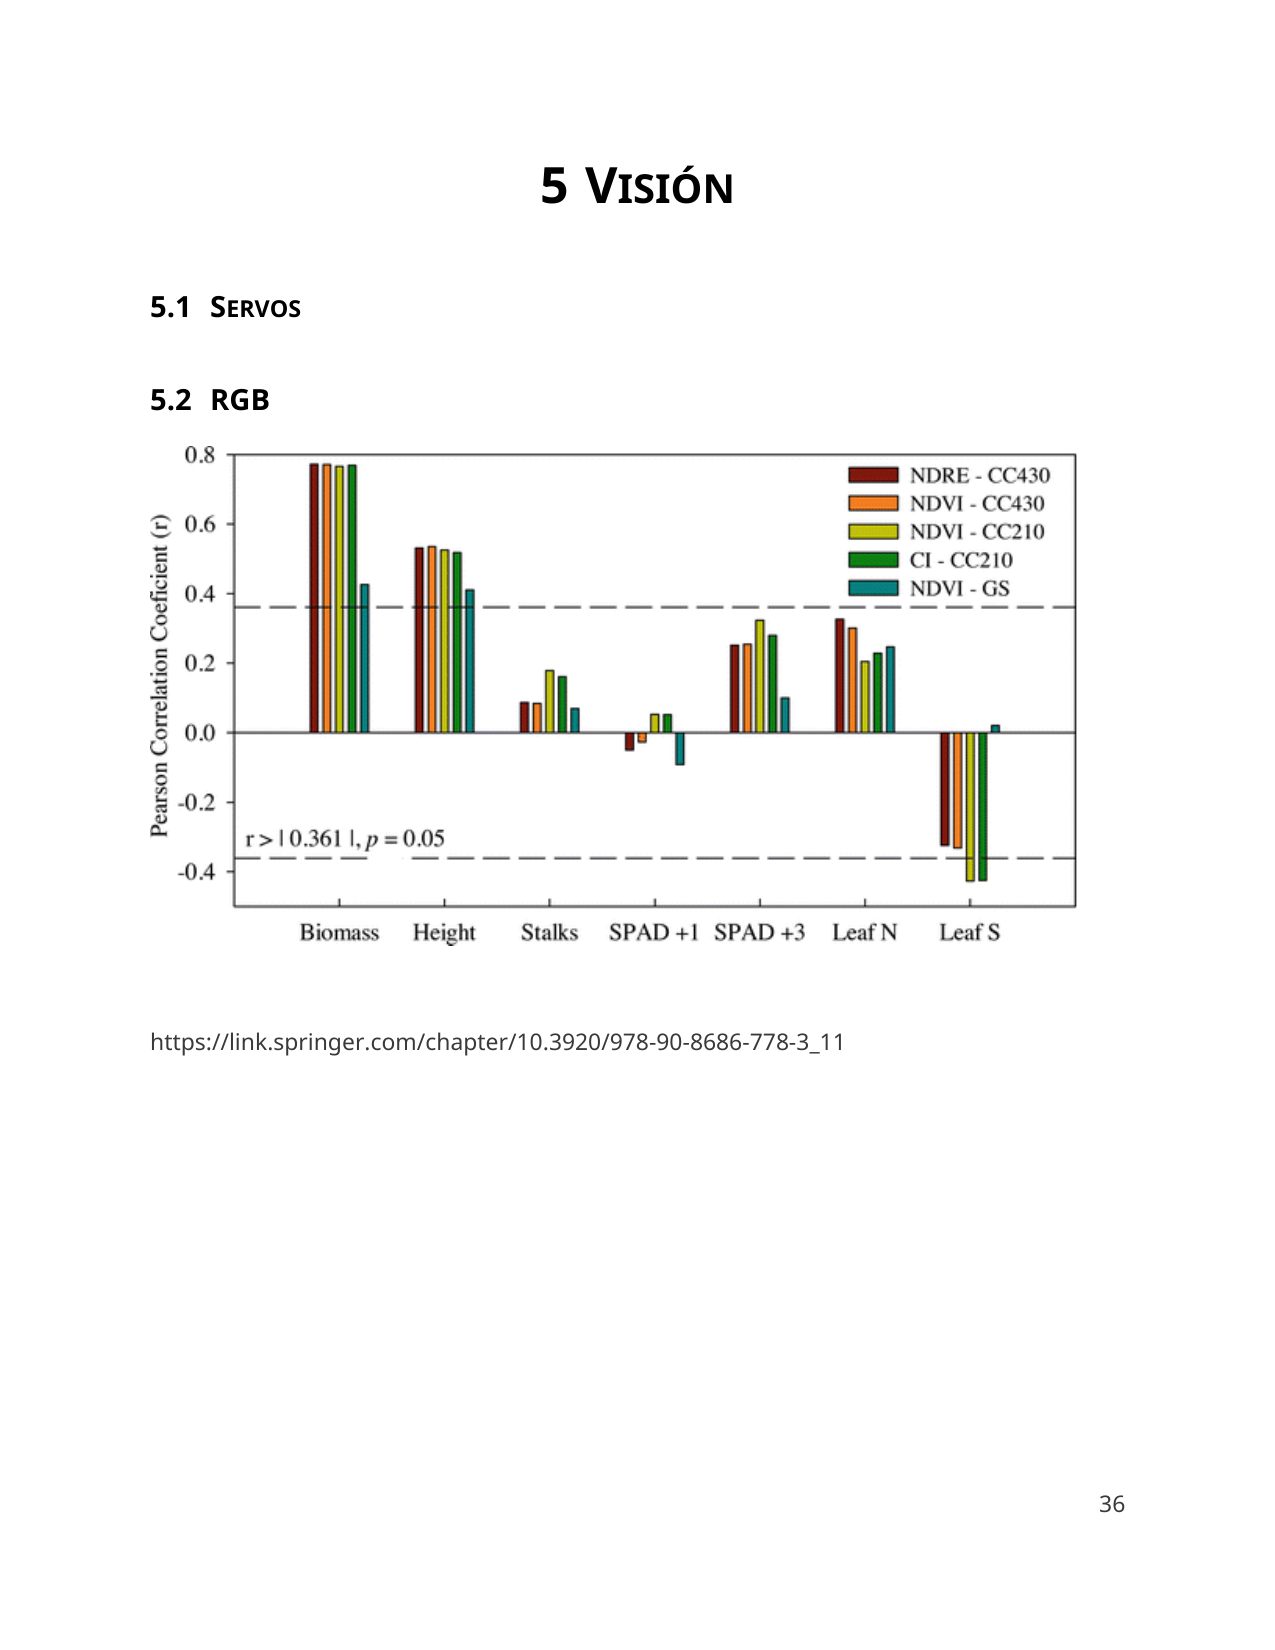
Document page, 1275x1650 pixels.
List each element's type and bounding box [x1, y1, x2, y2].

picture [150, 446, 1077, 946]
